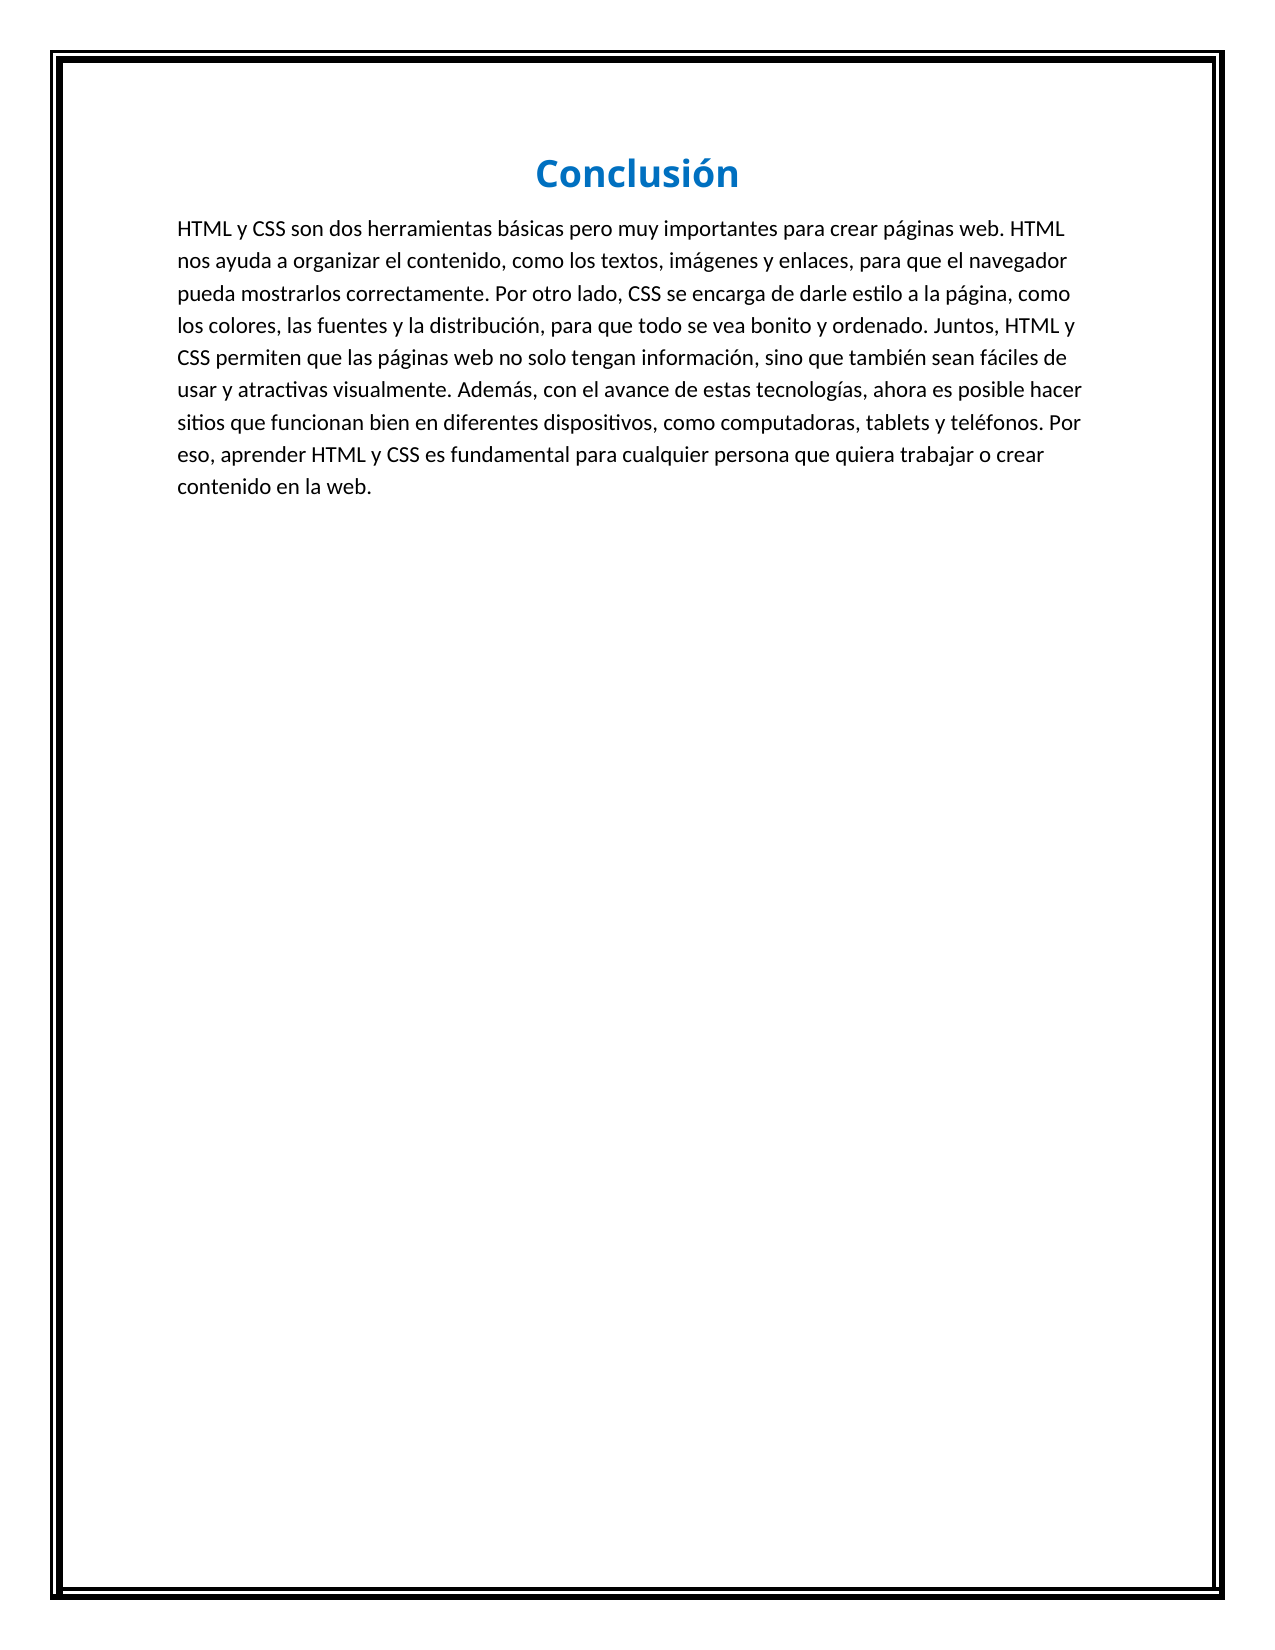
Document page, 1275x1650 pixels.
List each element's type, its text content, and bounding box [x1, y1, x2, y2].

text HTML y CSS son dos herramientas básicas pero muy importantes para crear páginas web. HTML nos ayuda a organizar el contenido, como los textos, imágenes y enlaces, para que el navegador pueda mostrarlos correctamente. Por otro lado, CSS se encarga de darle estilo a la página, como los colores, las fuentes y la distribución, para que todo se vea bonito y ordenado. Juntos, HTML y CSS permiten que las páginas web no solo tengan información, sino que también sean fáciles de usar y atractivas visualmente. Además, con el avance de estas tecnologías, ahora es posible hacer sitios que funcionan bien en diferentes dispositivos, como computadoras, tablets y teléfonos. Por eso, aprender HTML y CSS es fundamental para cualquier persona que quiera trabajar o crear contenido en la web. [177, 214, 1098, 500]
subtitle Conclusión [177, 147, 1098, 198]
